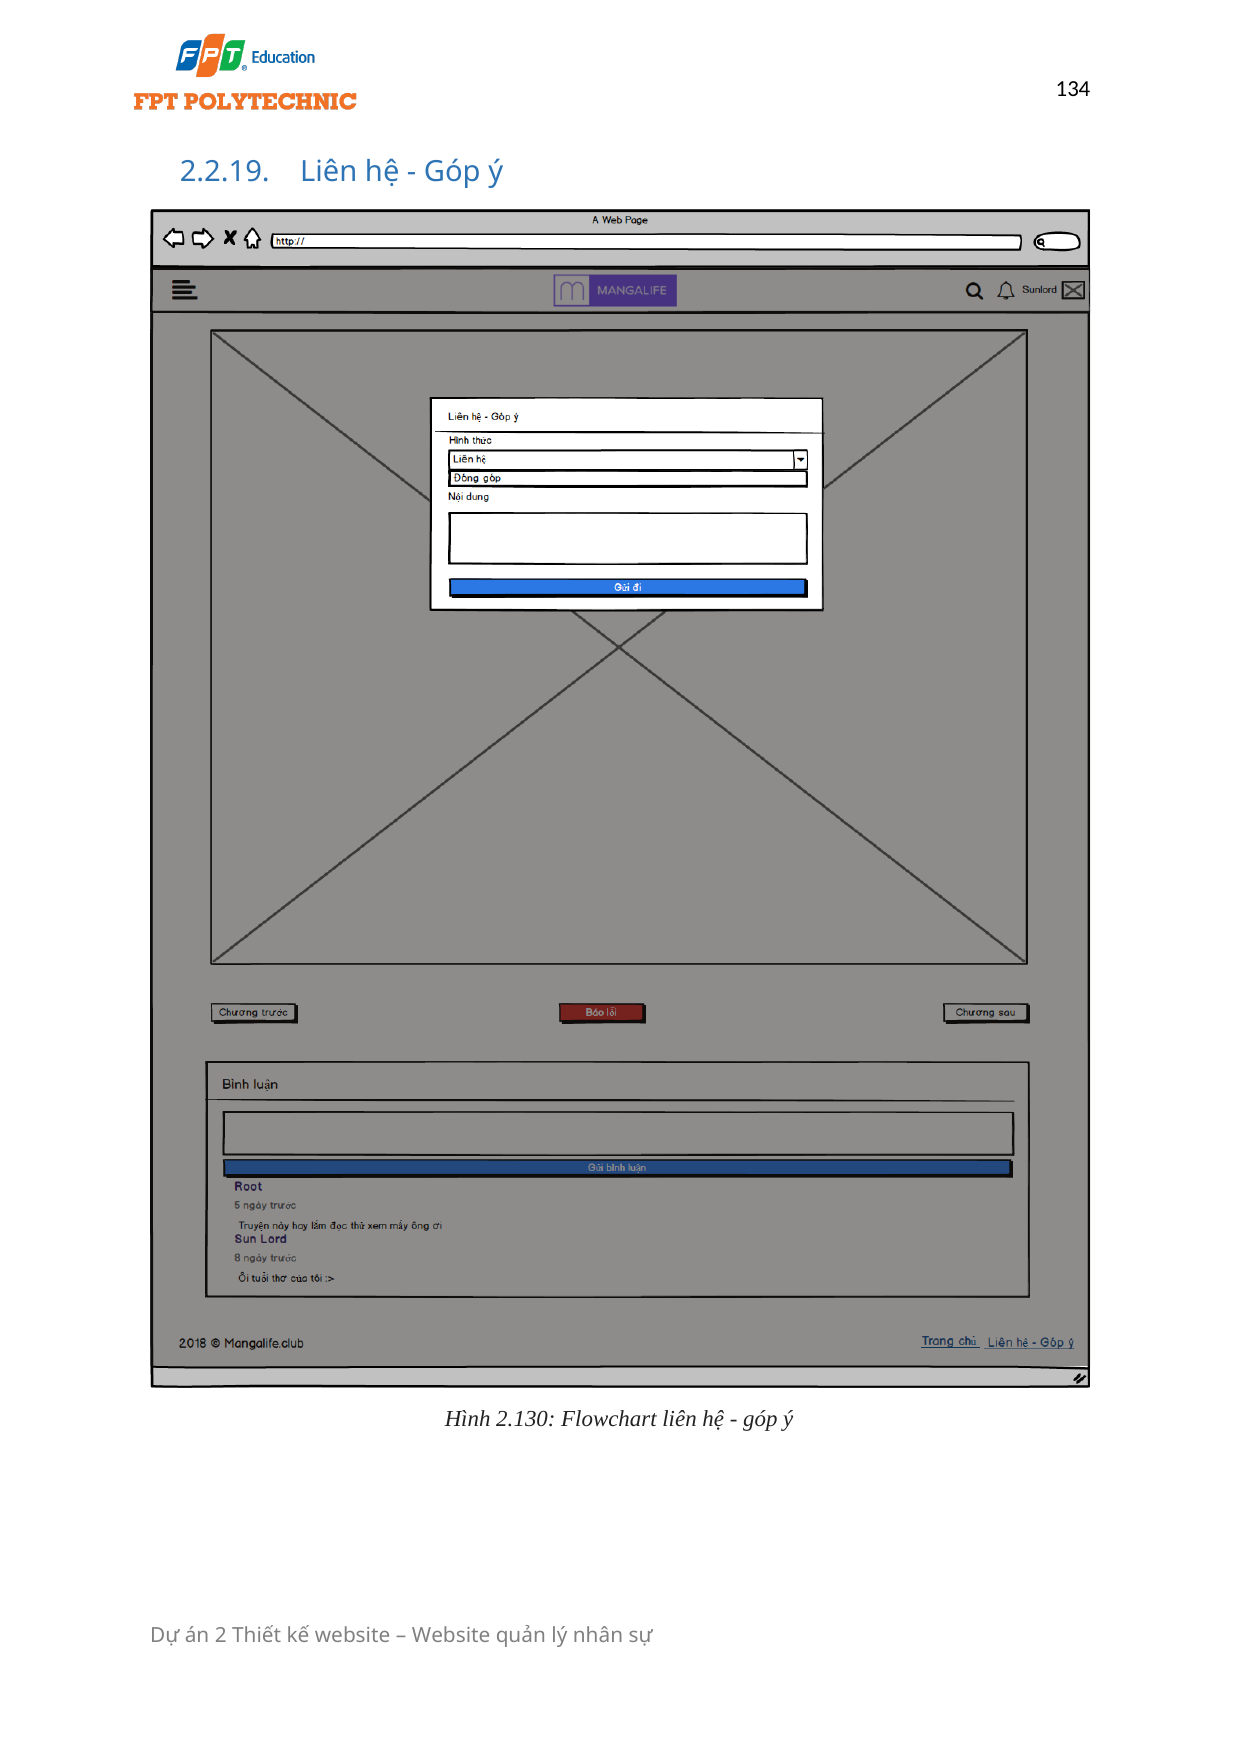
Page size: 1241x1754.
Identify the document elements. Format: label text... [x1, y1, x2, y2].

picture [126, 26, 364, 117]
text Hình 2.130: Flowchart liên hệ - góp ý [150, 1404, 1090, 1431]
picture [150, 209, 1091, 1388]
list Liên hệ - Góp ý [179, 150, 1090, 190]
